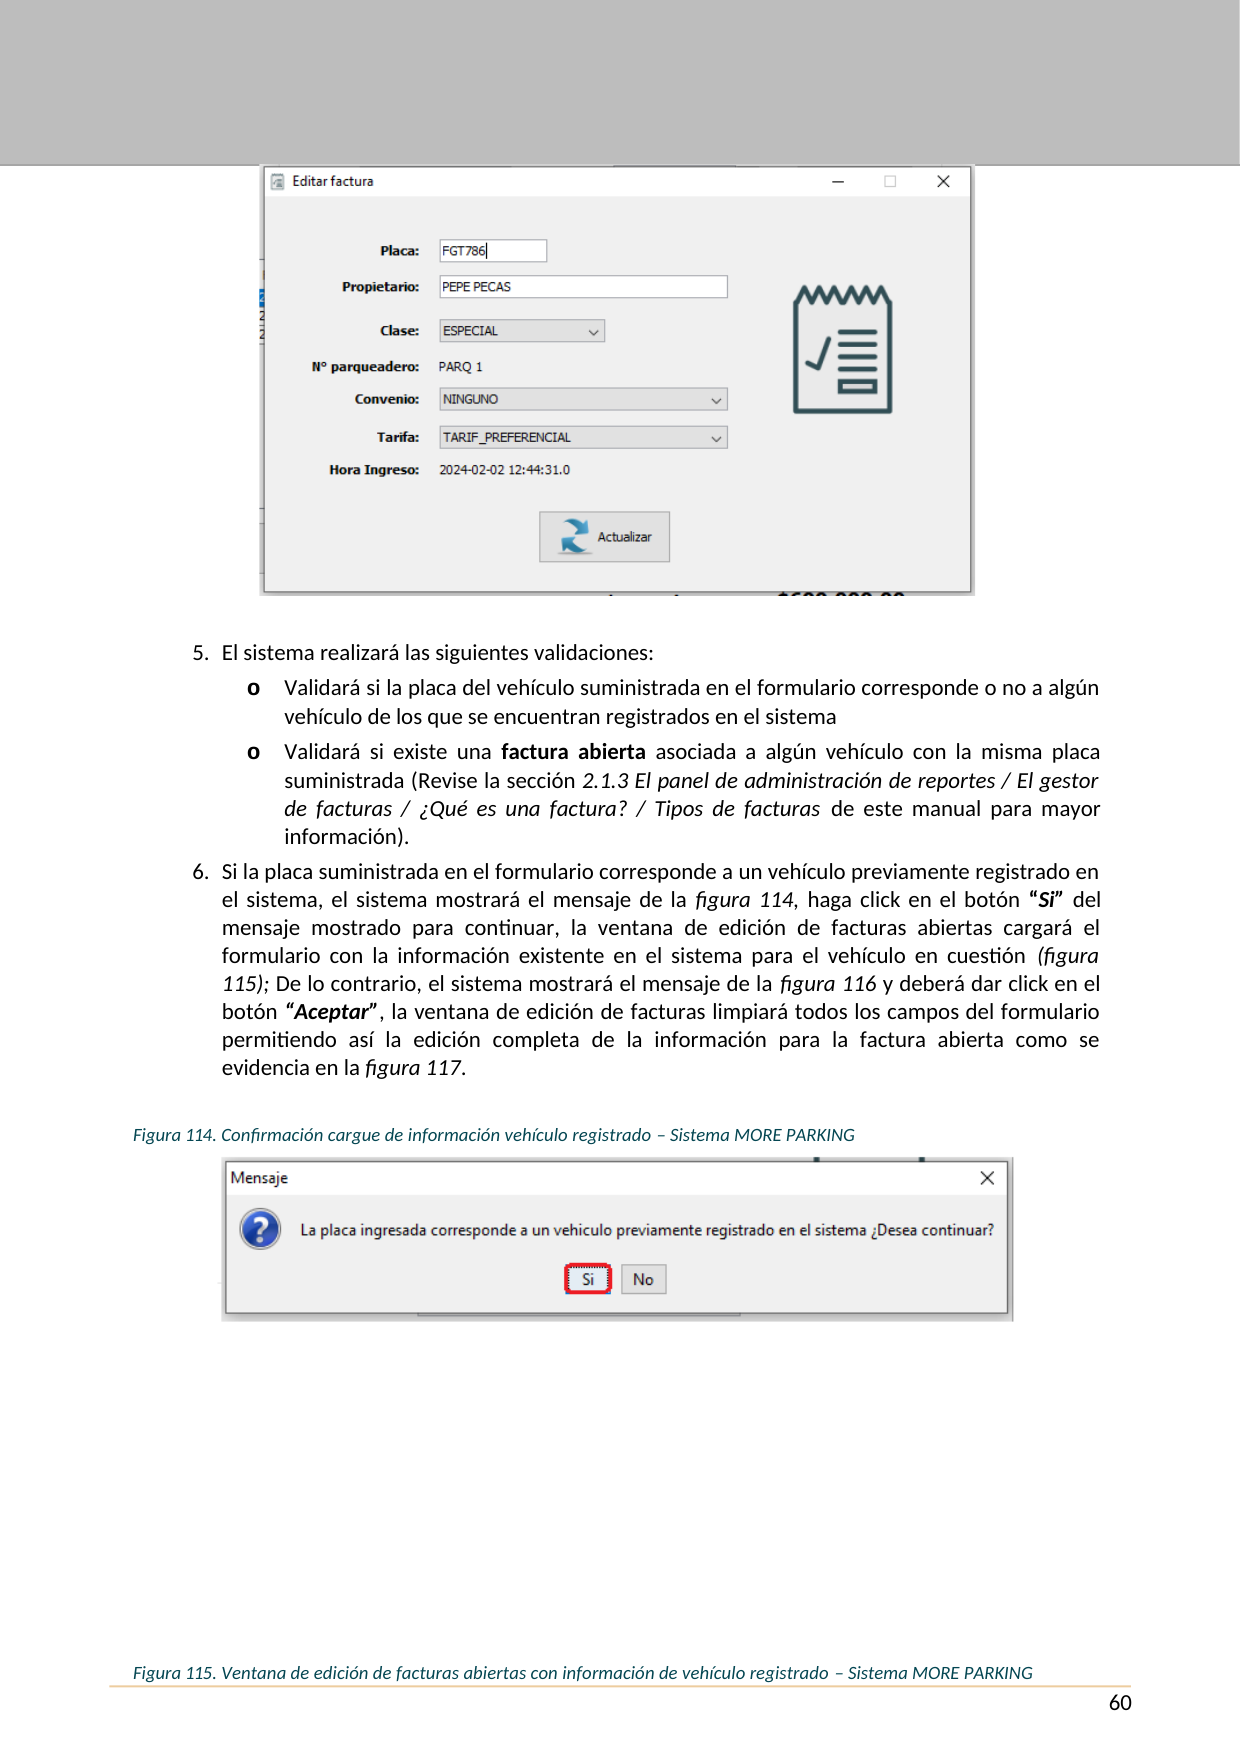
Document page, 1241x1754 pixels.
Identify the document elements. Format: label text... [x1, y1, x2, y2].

text Figura 114. Confirmación cargue de información vehículo registrado – Sistema MORE PARKING [133, 1123, 1101, 1146]
picture [215, 1152, 1020, 1327]
list Validará si la placa del vehículo suministrada en el formulario corresponde o no a algún vehículo de los que se encuentran registrados en el sistema [247, 673, 1101, 730]
list Si la placa suministrada en el formulario corresponde a un vehículo previamente registrado en el sistema, el sistema mostrará el mensaje de la figura 114, haga click en el botón “Si” del mensaje mostrado para continuar, la ventana de edición de facturas abiertas cargará el formulario con la información existente en el sistema para el vehículo en cuestión (figura 115); De lo contrario, el sistema mostrará el mensaje de la figura 116 y deberá dar click en el botón “Aceptar”, la ventana de edición de facturas limpiará todos los campos del formulario permitiendo así la edición completa de la información para la factura abierta como se evidencia en la figura 117. [192, 857, 1101, 1081]
list El sistema realizará las siguientes validaciones: [192, 638, 1101, 666]
list Validará si existe una factura abierta asociada a algún vehículo con la misma placa suministrada (Revise la sección 2.1.3 El panel de administración de reportes / El gestor de facturas / ¿Qué es una factura? / Tipos de facturas de este manual para mayor información). [247, 737, 1101, 850]
text Figura 115. Ventana de edición de facturas abiertas con información de vehículo registrado – Sistema MORE PARKING [133, 1661, 1101, 1684]
picture [259, 164, 976, 596]
